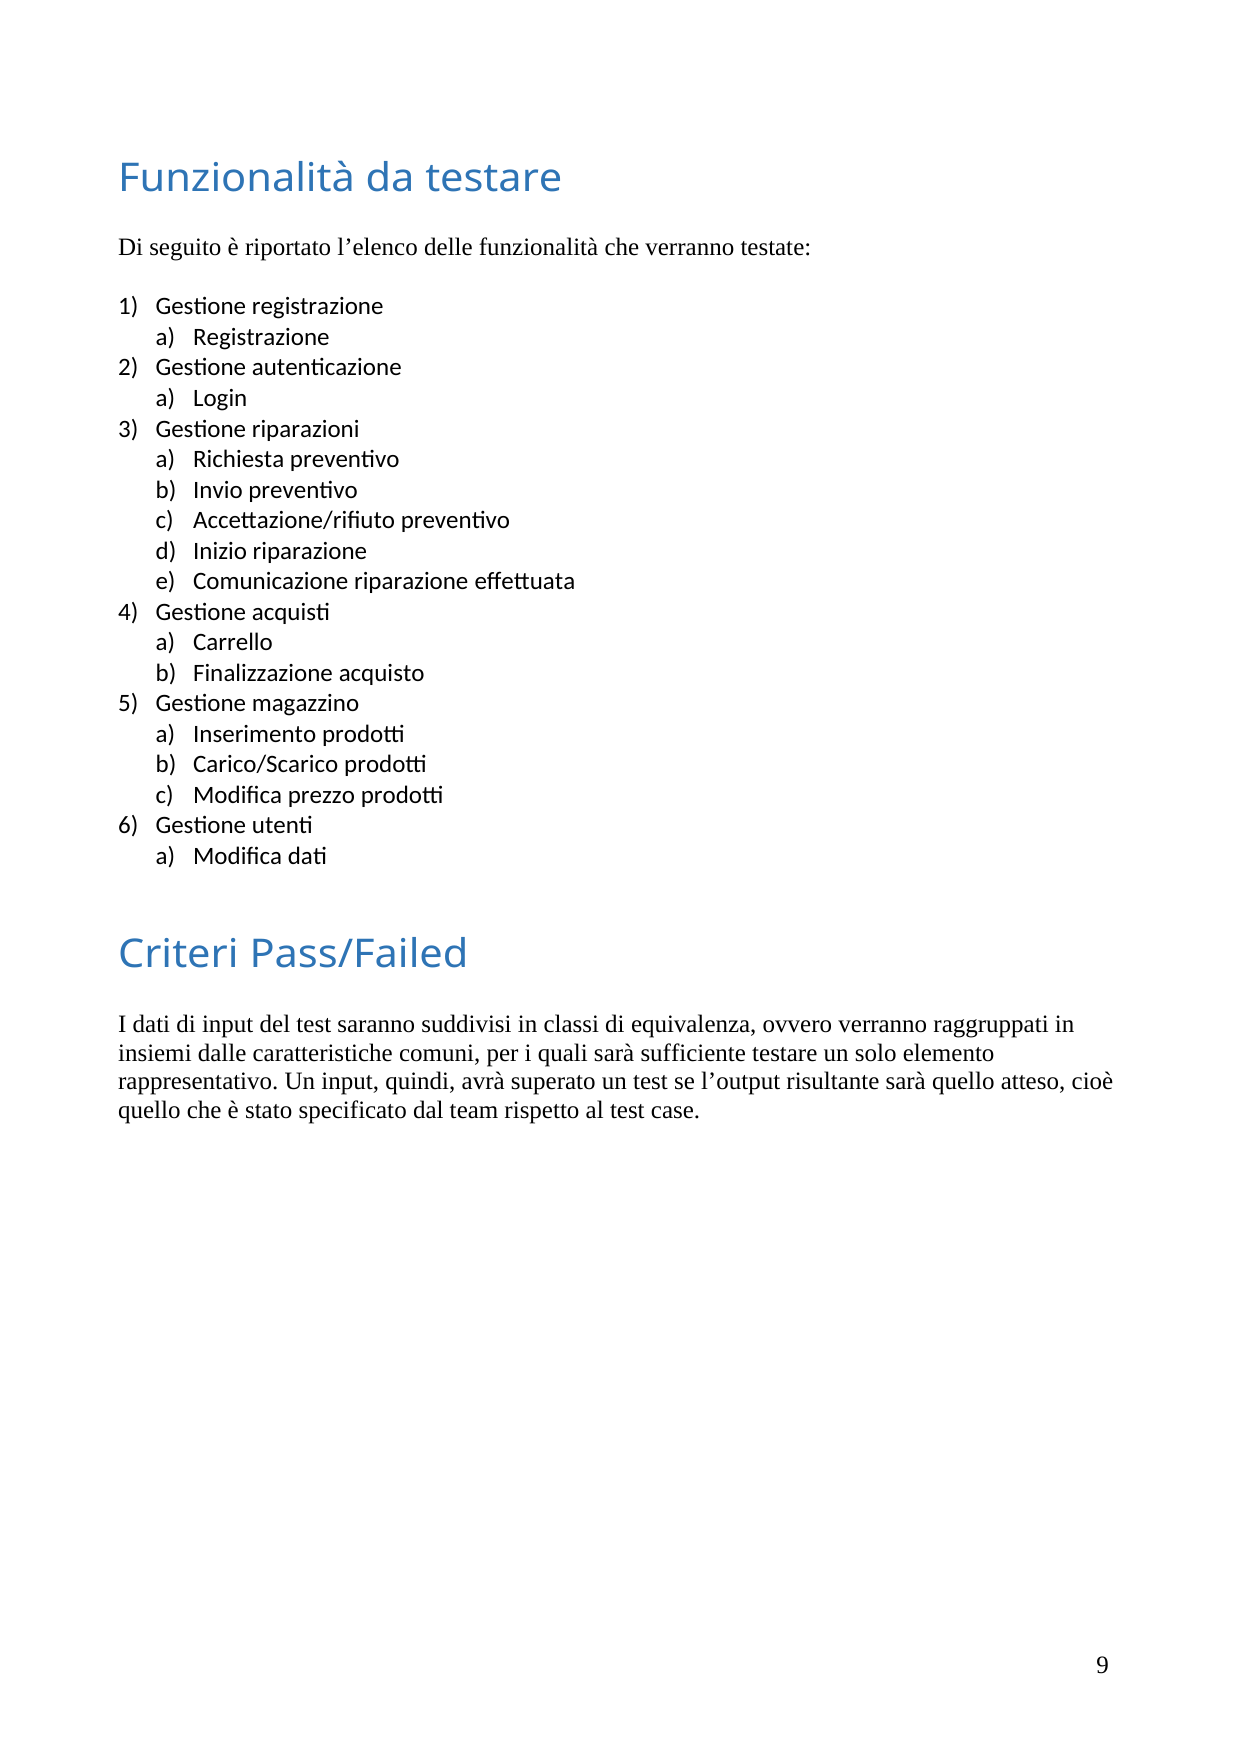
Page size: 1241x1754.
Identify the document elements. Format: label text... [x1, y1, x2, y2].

list Gestione registrazione [118, 290, 1134, 321]
list Gestione magazzino [118, 687, 1134, 718]
list Inizio riparazione [155, 535, 1134, 565]
list Carrello [155, 626, 1134, 657]
subtitle Funzionalità da testare [118, 149, 1134, 203]
list Login [155, 382, 1134, 413]
list Carico/Scarico prodotti [155, 748, 1134, 779]
list Gestione autenticazione [118, 351, 1134, 382]
list Richiesta preventivo [155, 443, 1134, 474]
list Comunicazione riparazione effettuata [155, 565, 1134, 596]
list Modifica dati [155, 840, 1134, 871]
list Gestione utenti [118, 809, 1134, 840]
list Accettazione/rifiuto preventivo [155, 504, 1134, 535]
list Registrazione [155, 321, 1134, 351]
subtitle Criteri Pass/Failed [118, 925, 1134, 979]
list Modifica prezzo prodotti [155, 779, 1134, 809]
text I dati di input del test saranno suddivisi in classi di equivalenza, ovvero verranno raggruppati in insiemi dalle caratteristiche comuni, per i quali sarà sufficiente testare un solo elemento rappresentativo. Un input, quindi, avrà superato un test se l’output risultante sarà quello atteso, cioè quello che è stato specificato dal team rispetto al test case. [118, 1009, 1116, 1124]
text Di seguito è riportato l’elenco delle funzionalità che verranno testate: [118, 232, 1134, 261]
list Finalizzazione acquisto [155, 657, 1134, 687]
list Invio preventivo [155, 474, 1134, 504]
list Inserimento prodotti [155, 718, 1134, 748]
list Gestione acquisti [118, 596, 1134, 626]
list Gestione riparazioni [118, 413, 1134, 443]
